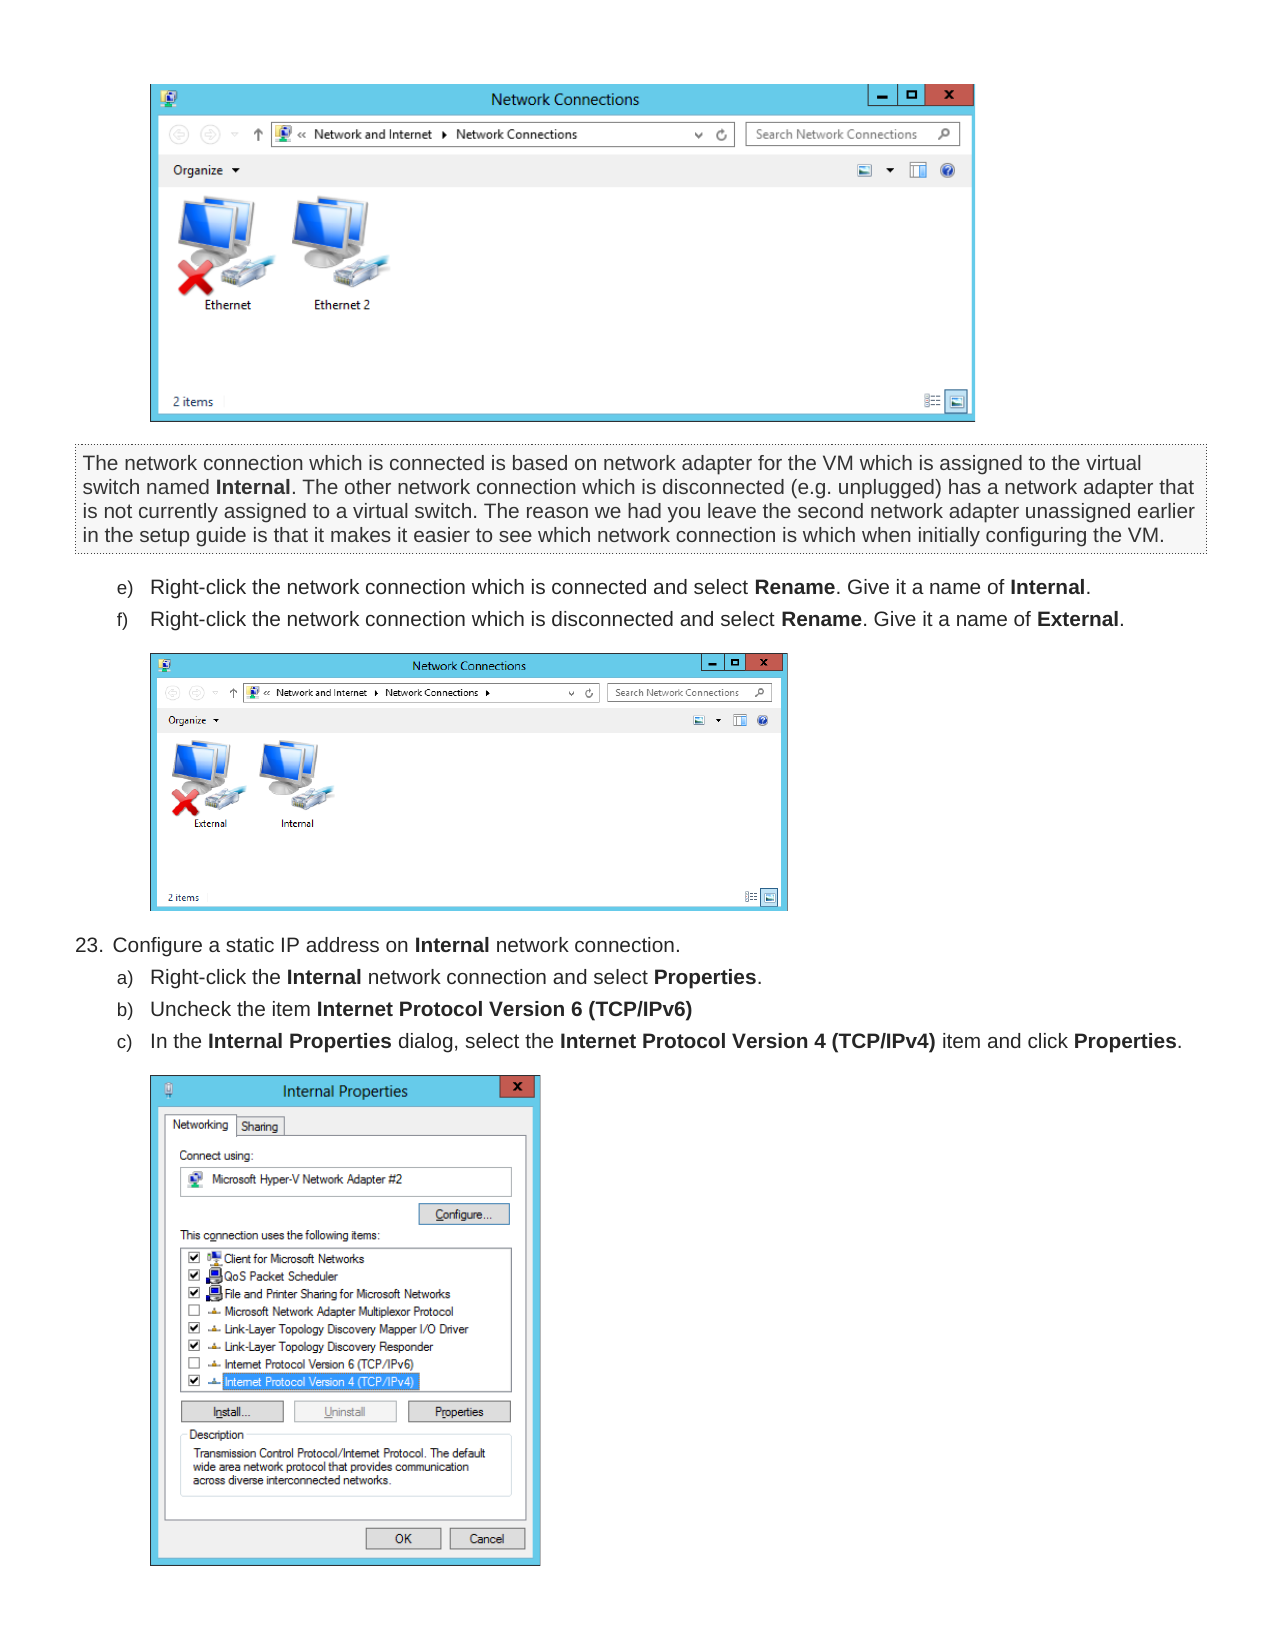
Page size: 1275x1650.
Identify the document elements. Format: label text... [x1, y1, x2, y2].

text The network connection which is connected is based on network adapter for the VM which is assigned to the virtual switch named Internal. The other network connection which is disconnected (e.g. unplugged) has a network adapter that is not currently assigned to a virtual switch. The reason we had you leave the second network adapter unassigned earlier in the setup guide is that it makes it easier to see which network connection is which when initially configuring the VM. [75, 444, 1207, 554]
list In the Internal Properties dialog, select the Internet Protocol Version 4 (TCP/IPv4) item and click Properties. [117, 1029, 1200, 1053]
picture [150, 84, 976, 422]
picture [150, 1075, 541, 1566]
list Configure a static IP address on Internal network connection. [75, 932, 1200, 956]
list Right-click the Internal network connection and select Properties. [117, 965, 1200, 989]
list Uncheck the item Internet Protocol Version 6 (TCP/IPv6) [117, 997, 1200, 1021]
picture [150, 653, 788, 911]
list Right-click the network connection which is connected and select Rename. Give it a name of Internal. [117, 575, 1200, 599]
list Right-click the network connection which is disconnected and select Rename. Give it a name of External. [117, 607, 1200, 631]
